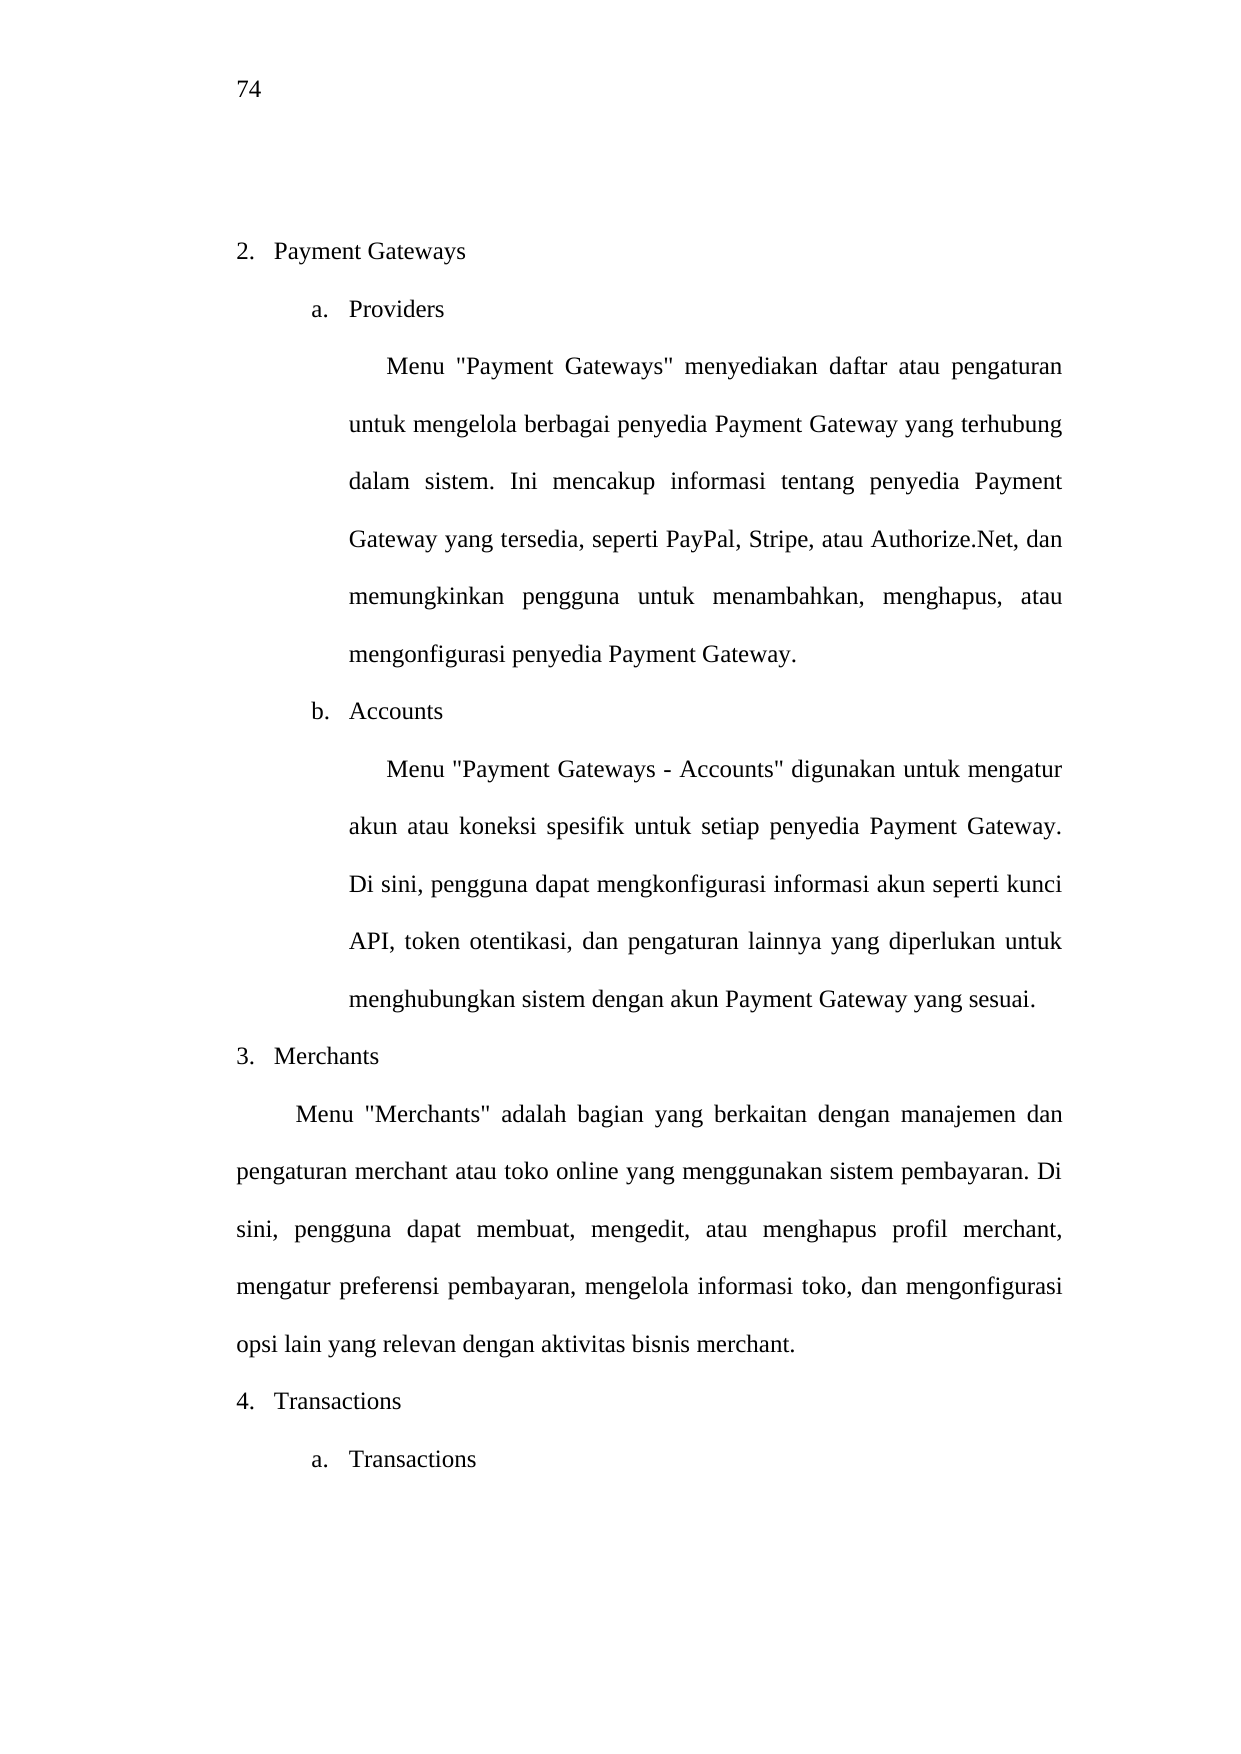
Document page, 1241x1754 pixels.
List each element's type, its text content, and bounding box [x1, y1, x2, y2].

list Menu "Merchants" adalah bagian yang berkaitan dengan manajemen dan pengaturan merchant atau toko online yang menggunakan sistem pembayaran. Di sini, pengguna dapat membuat, mengedit, atau menghapus profil merchant, mengatur preferensi pembayaran, mengelola informasi toko, dan mengonfigurasi opsi lain yang relevan dengan aktivitas bisnis merchant. [236, 1099, 1063, 1357]
list Payment Gateways [236, 236, 1063, 265]
list Transactions [311, 1444, 1063, 1472]
list Menu "Payment Gateways" menyediakan daftar atau pengaturan untuk mengelola berbagai penyedia Payment Gateway yang terhubung dalam sistem. Ini mencakup informasi tentang penyedia Payment Gateway yang tersedia, seperti PayPal, Stripe, atau Authorize.Net, dan memungkinkan pengguna untuk menambahkan, menghapus, atau mengonfigurasi penyedia Payment Gateway. [349, 351, 1063, 667]
list Providers [311, 294, 1063, 322]
list Menu "Payment Gateways - Accounts" digunakan untuk mengatur akun atau koneksi spesifik untuk setiap penyedia Payment Gateway. Di sini, pengguna dapat mengkonfigurasi informasi akun seperti kunci API, token otentikasi, dan pengaturan lainnya yang diperlukan untuk menghubungkan sistem dengan akun Payment Gateway yang sesuai. [349, 754, 1063, 1012]
list Merchants [236, 1041, 1063, 1070]
list Transactions [236, 1386, 1063, 1415]
list Accounts [311, 696, 1063, 725]
